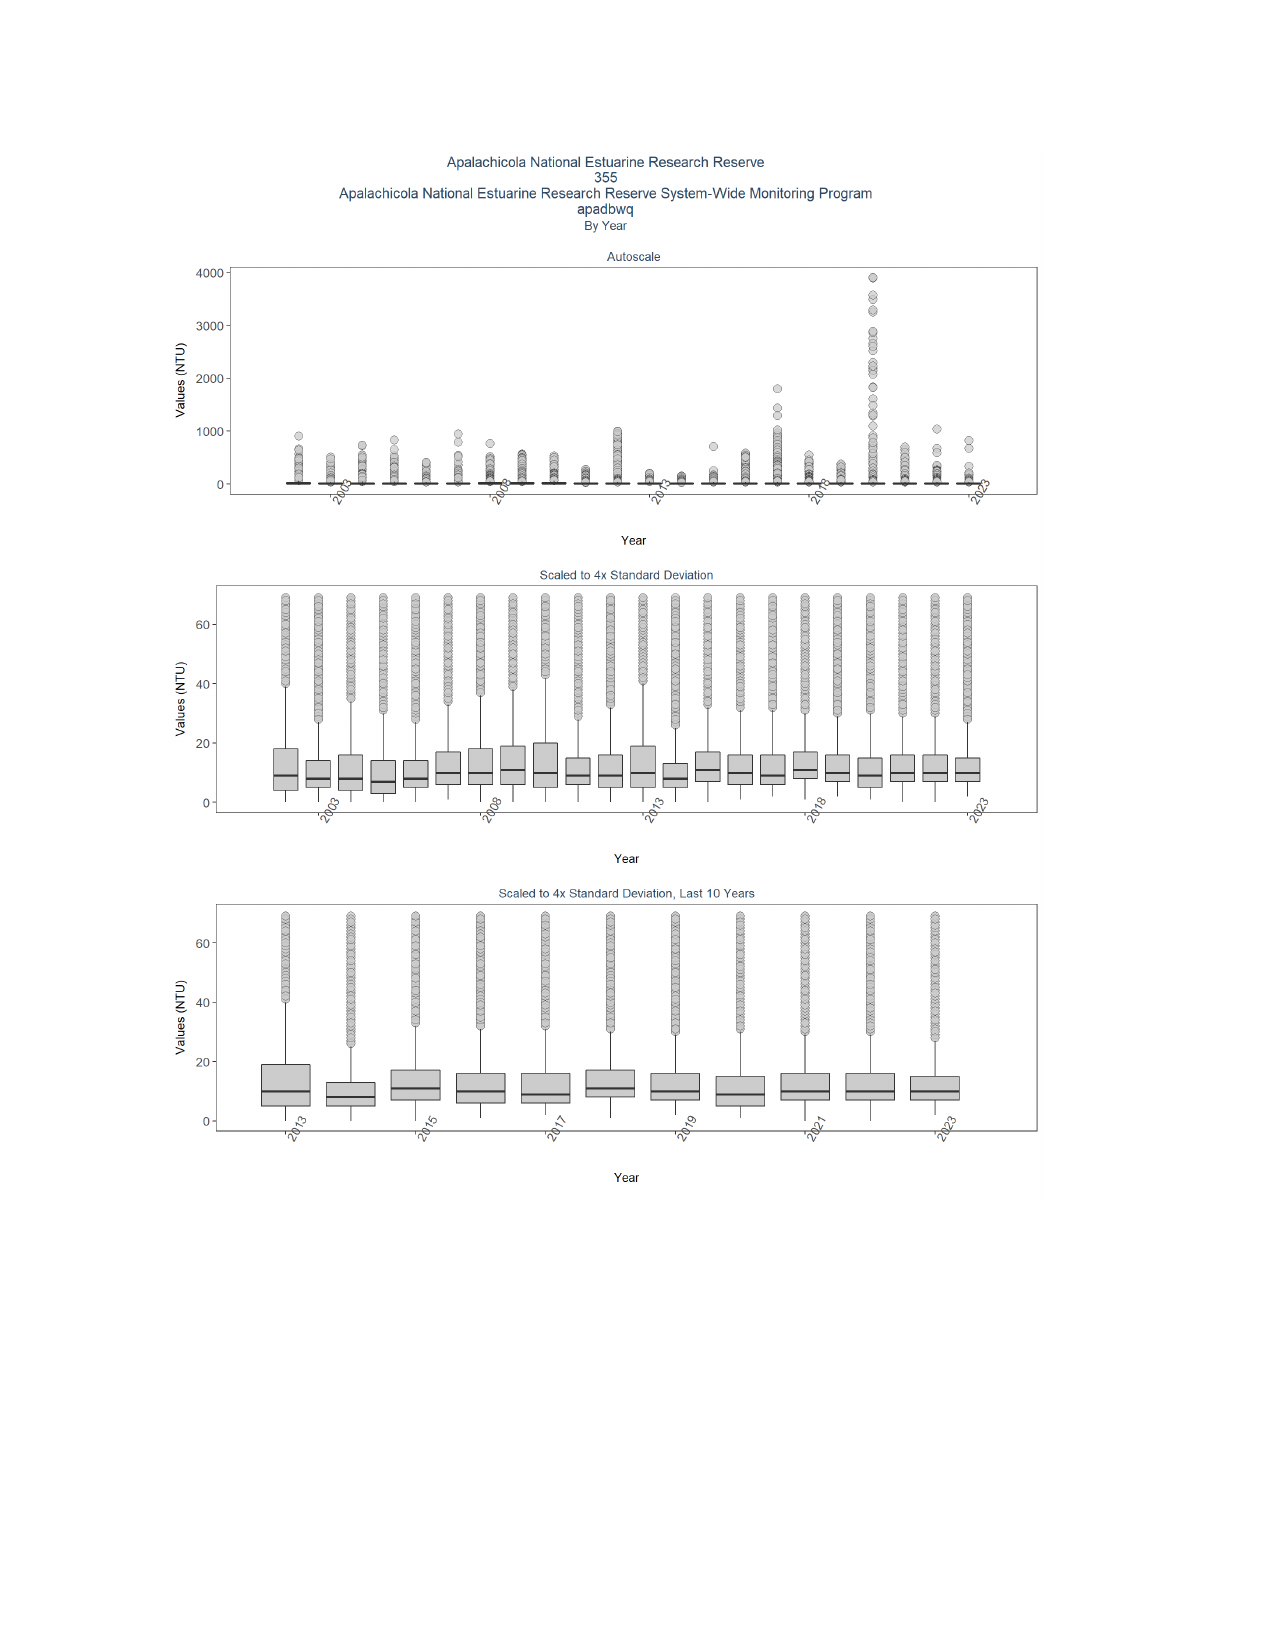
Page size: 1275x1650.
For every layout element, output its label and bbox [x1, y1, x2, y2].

picture [168, 150, 1044, 1200]
